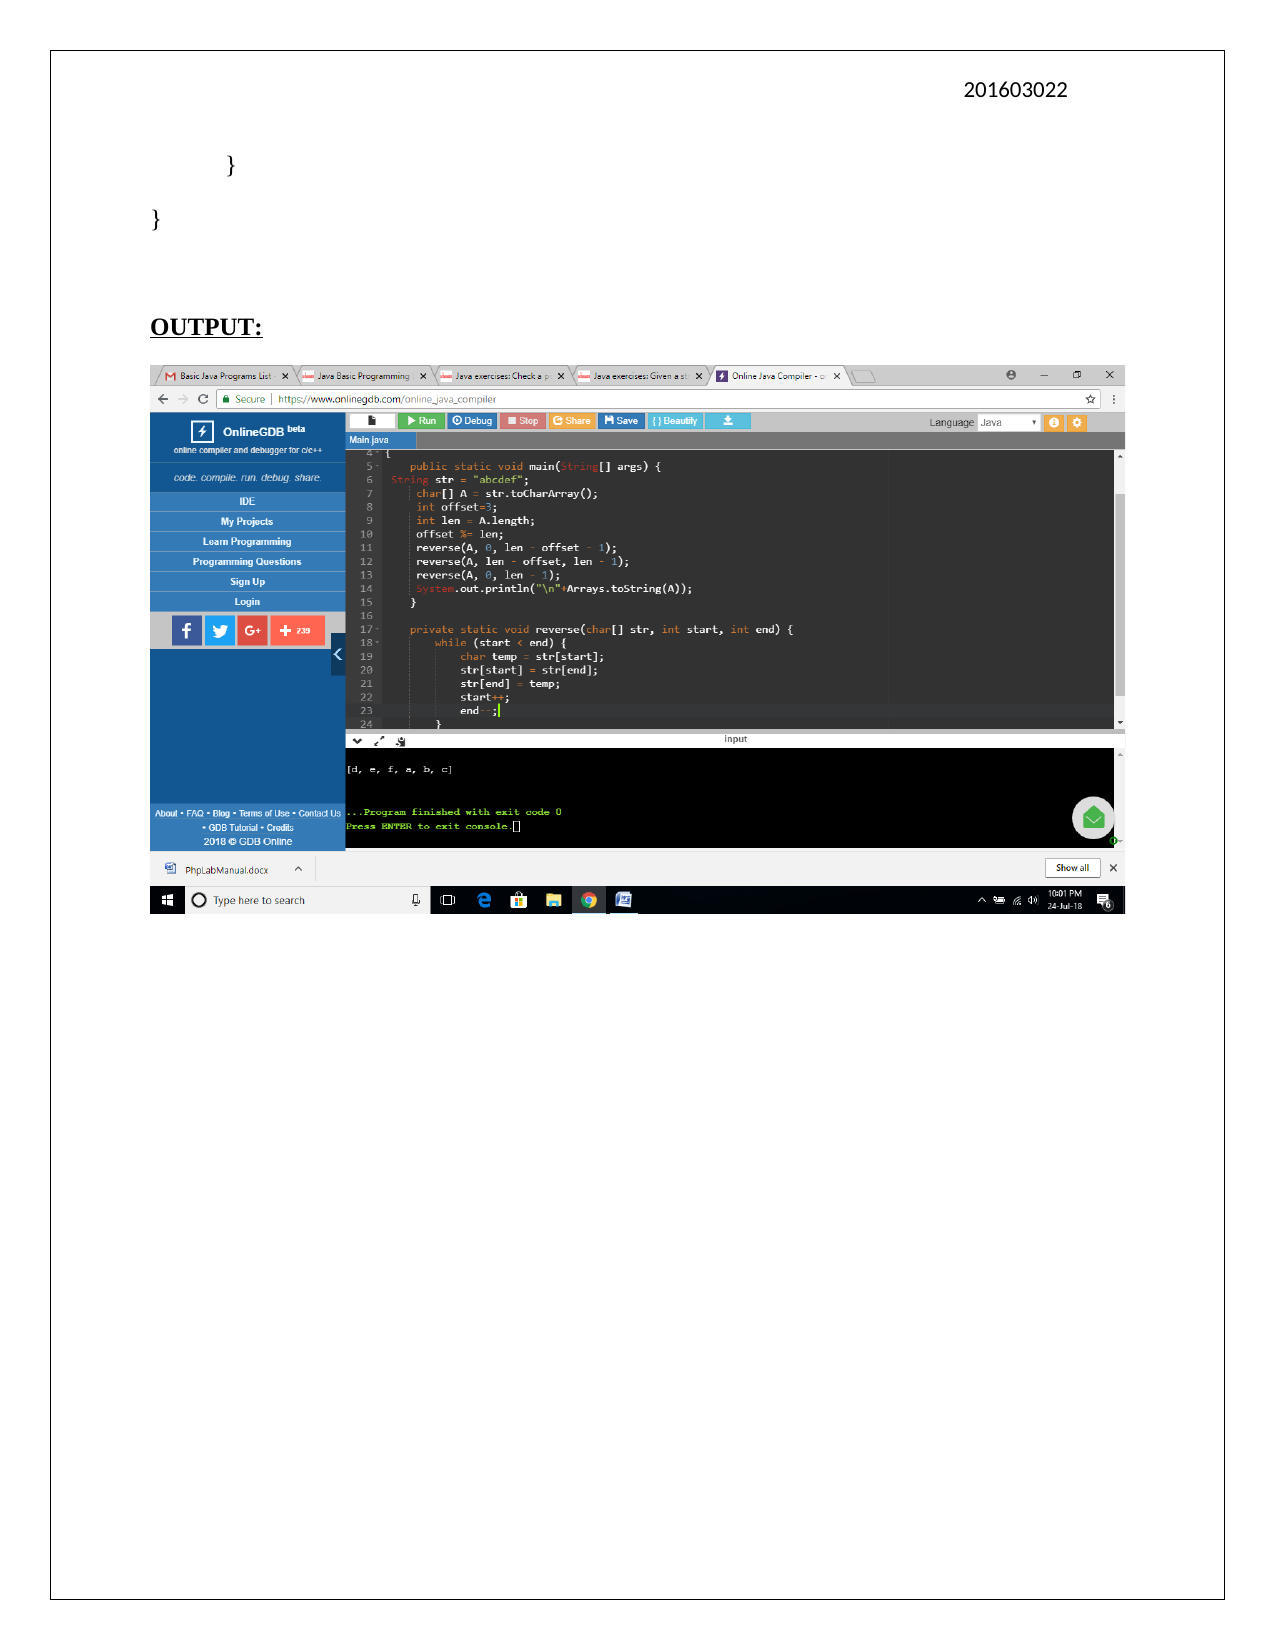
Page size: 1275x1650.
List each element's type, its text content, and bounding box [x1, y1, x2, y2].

text } [150, 204, 1125, 233]
picture [150, 365, 1125, 914]
text OUTPUT: [150, 312, 1125, 340]
text } [150, 150, 1125, 179]
